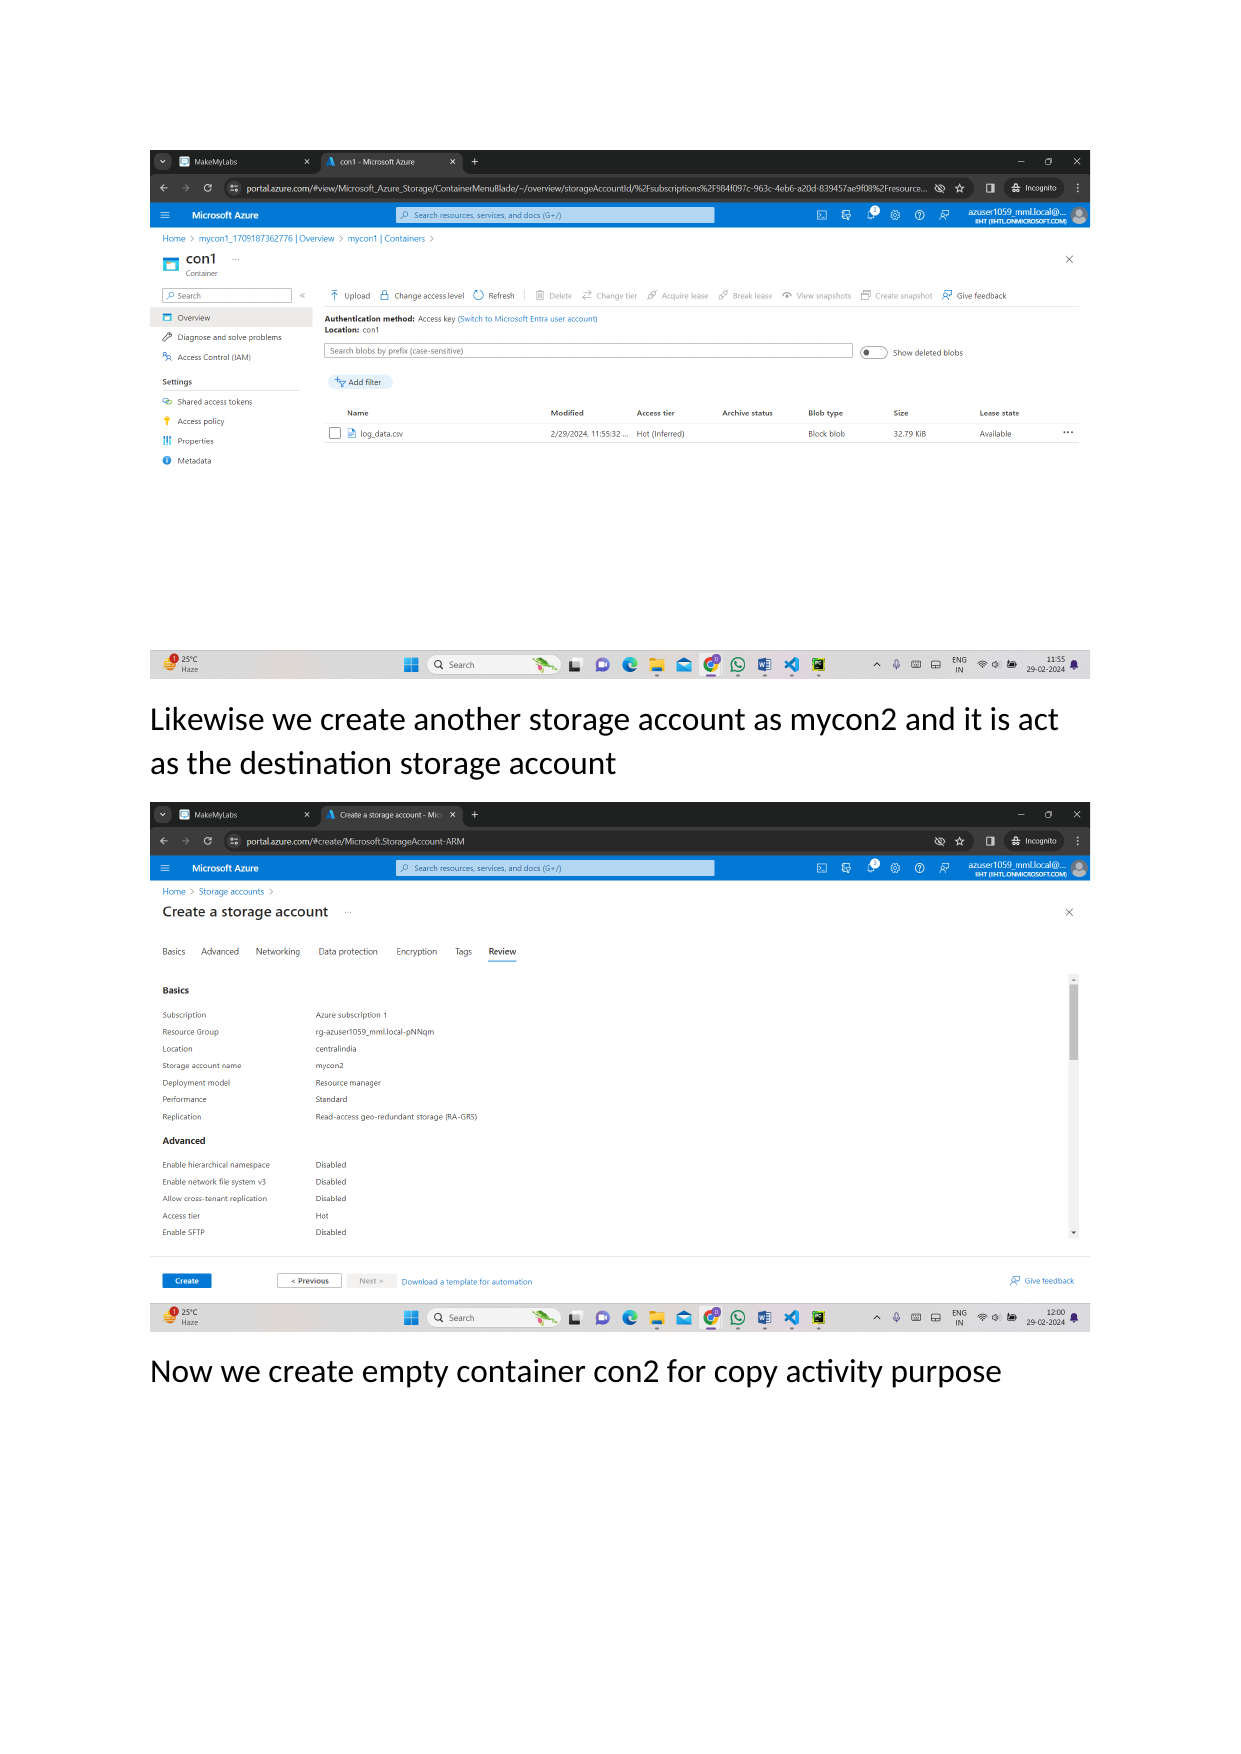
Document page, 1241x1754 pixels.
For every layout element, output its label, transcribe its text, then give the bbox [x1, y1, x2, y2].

picture [150, 802, 1091, 1332]
text Likewise we create another storage account as mycon2 and it is act as the destination storage account [150, 698, 1090, 782]
text Now we create empty container con2 for copy activity purpose [150, 1350, 1090, 1391]
picture [150, 150, 1091, 679]
